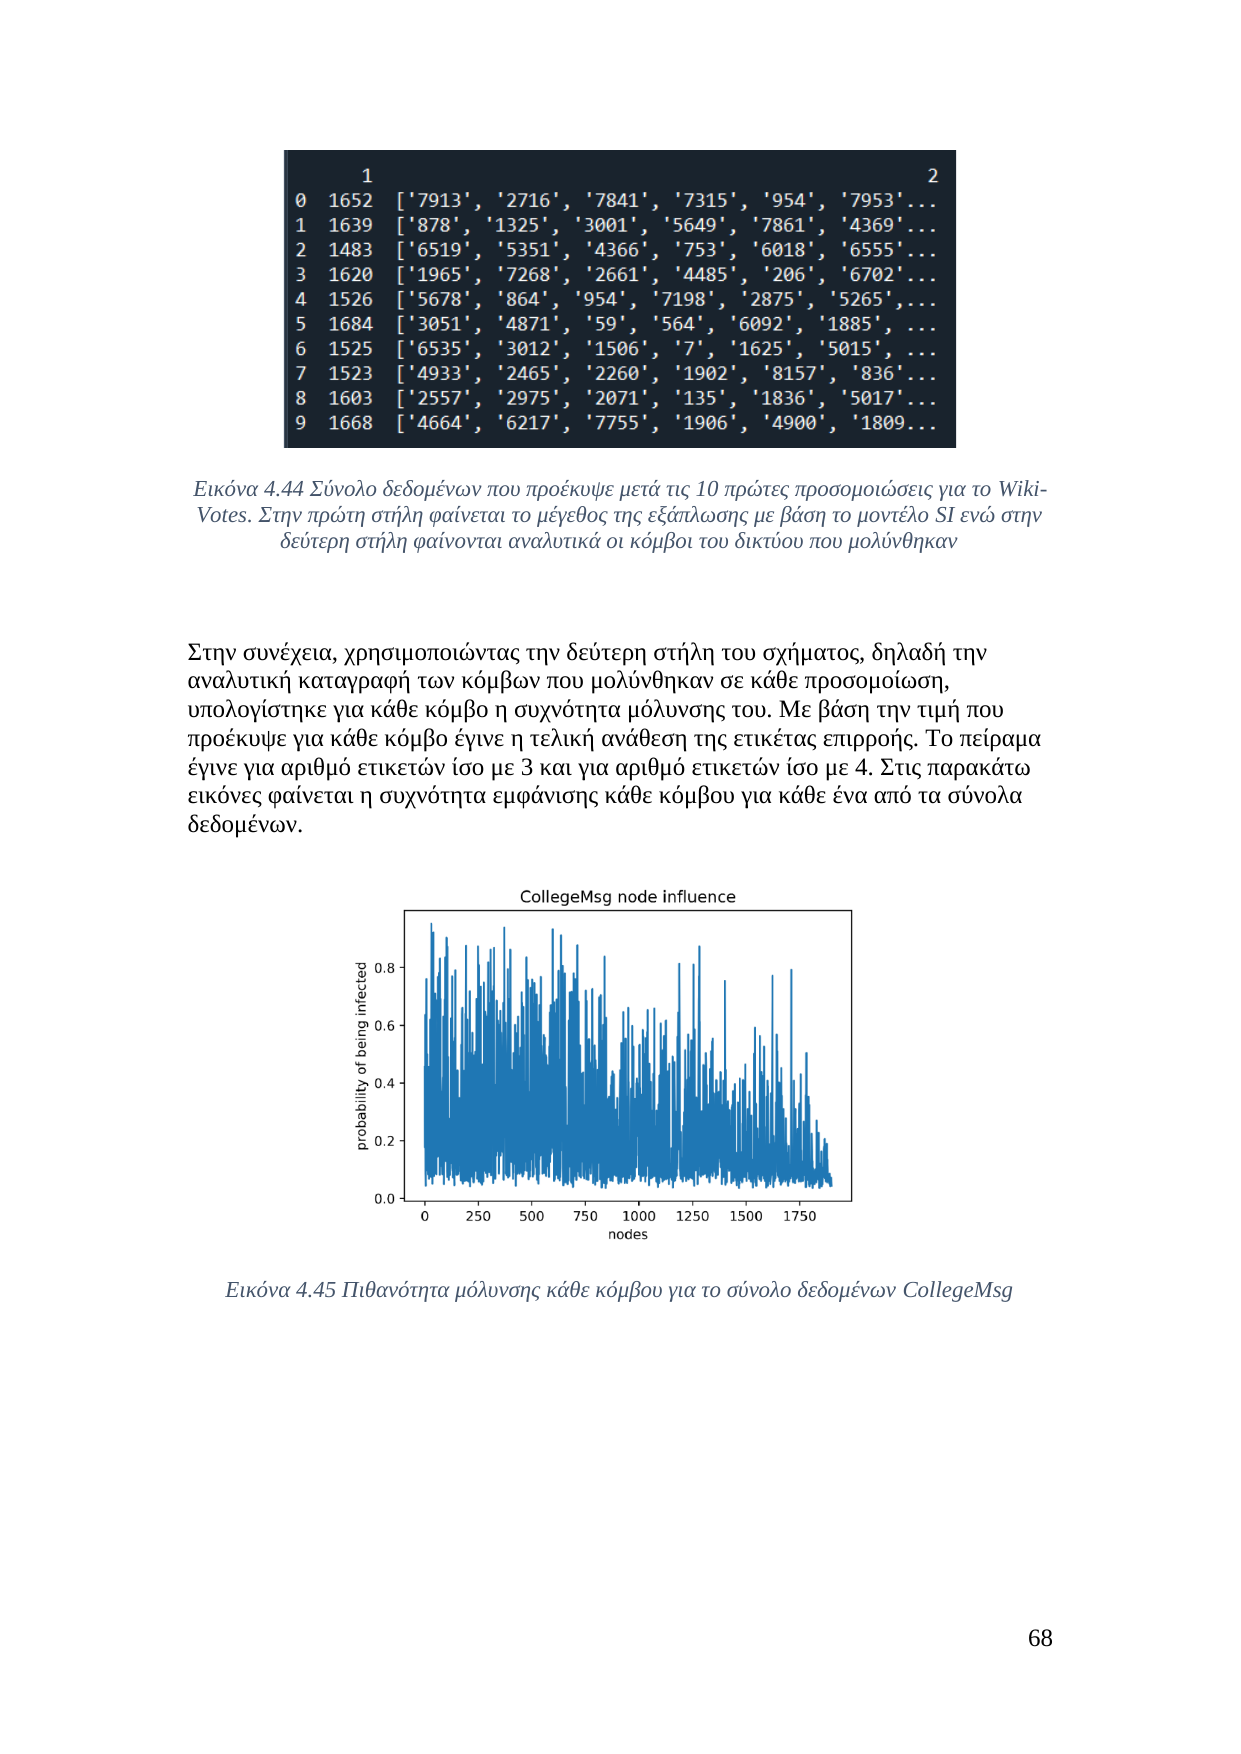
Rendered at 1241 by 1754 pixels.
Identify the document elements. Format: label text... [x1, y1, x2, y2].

picture [332, 865, 908, 1249]
picture [283, 150, 957, 448]
text Στην συνέχεια, χρησιμοποιώντας την δεύτερη στήλη του σχήματος, δηλαδή την αναλυτική καταγραφή των κόμβων που μολύνθηκαν σε κάθε προσομοίωση, υπολογίστηκε για κάθε κόμβο η συχνότητα μόλυνσης του. Με βάση την τιμή που προέκυψε για κάθε κόμβο έγινε η τελική ανάθεση της ετικέτας επιρροής. Το πείραμα έγινε για αριθμό ετικετών ίσο με 3 και για αριθμό ετικετών ίσο με 4. Στις παρακάτω εικόνες φαίνεται η συχνότητα εμφάνισης κάθε κόμβου για κάθε ένα από τα σύνολα δεδομένων. [187, 637, 1053, 838]
